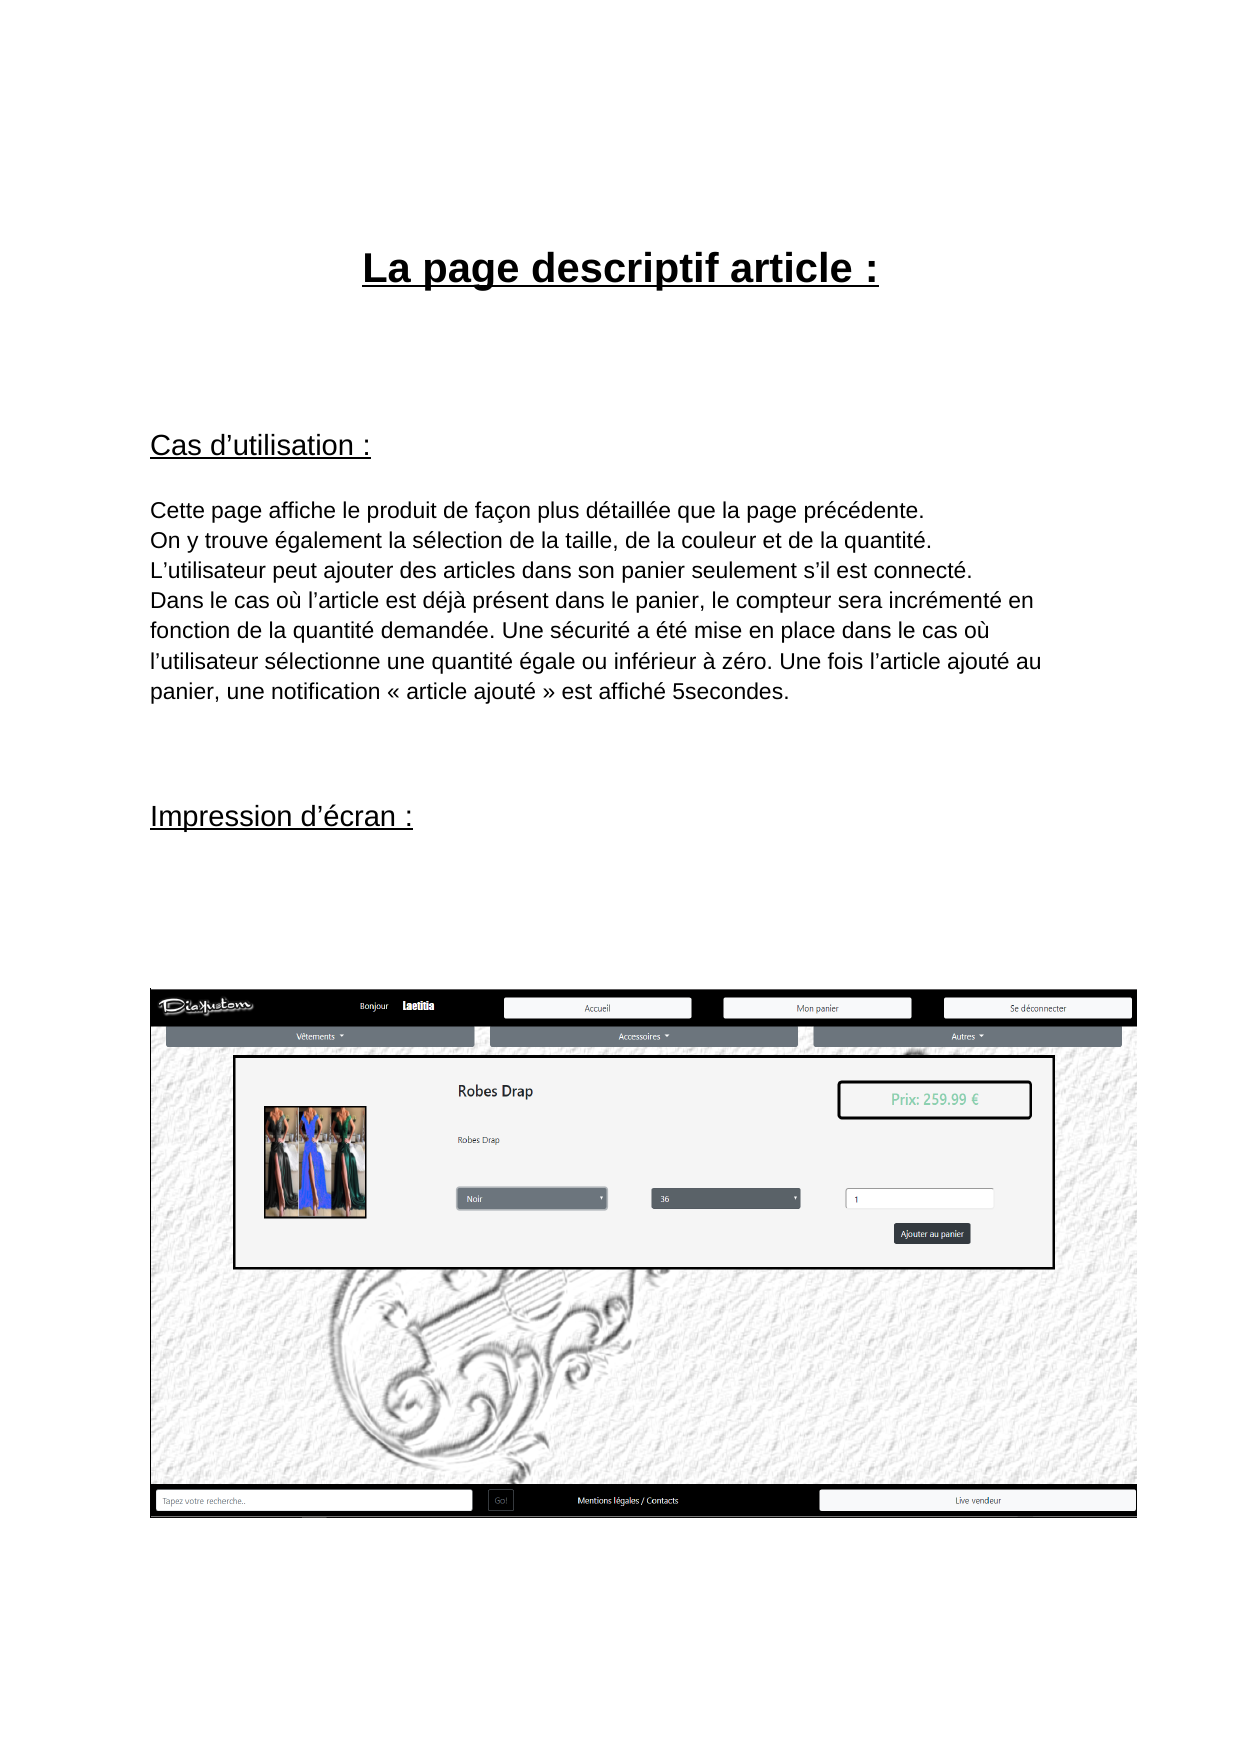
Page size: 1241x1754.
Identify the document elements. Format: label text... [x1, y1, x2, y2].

text On y trouve également la sélection de la taille, de la couleur et de la quantité. [150, 527, 1090, 553]
text La page descriptif article : [150, 244, 1090, 292]
text Impression d’écran : [150, 799, 1090, 832]
picture [150, 988, 1137, 1518]
text Cette page affiche le produit de façon plus détaillée que la page précédente. [150, 497, 1090, 523]
text L’utilisateur peut ajouter des articles dans son panier seulement s’il est connecté. [150, 557, 1090, 583]
text Cas d’utilisation : [150, 428, 1090, 461]
text Dans le cas où l’article est déjà présent dans le panier, le compteur sera incrémenté en fonction de la quantité demandée. Une sécurité a été mise en place dans le cas où l’utilisateur sélectionne une quantité égale ou inférieur à zéro. Une fois l’article ajouté au panier, une notification « article ajouté » est affiché 5secondes. [150, 587, 1090, 704]
